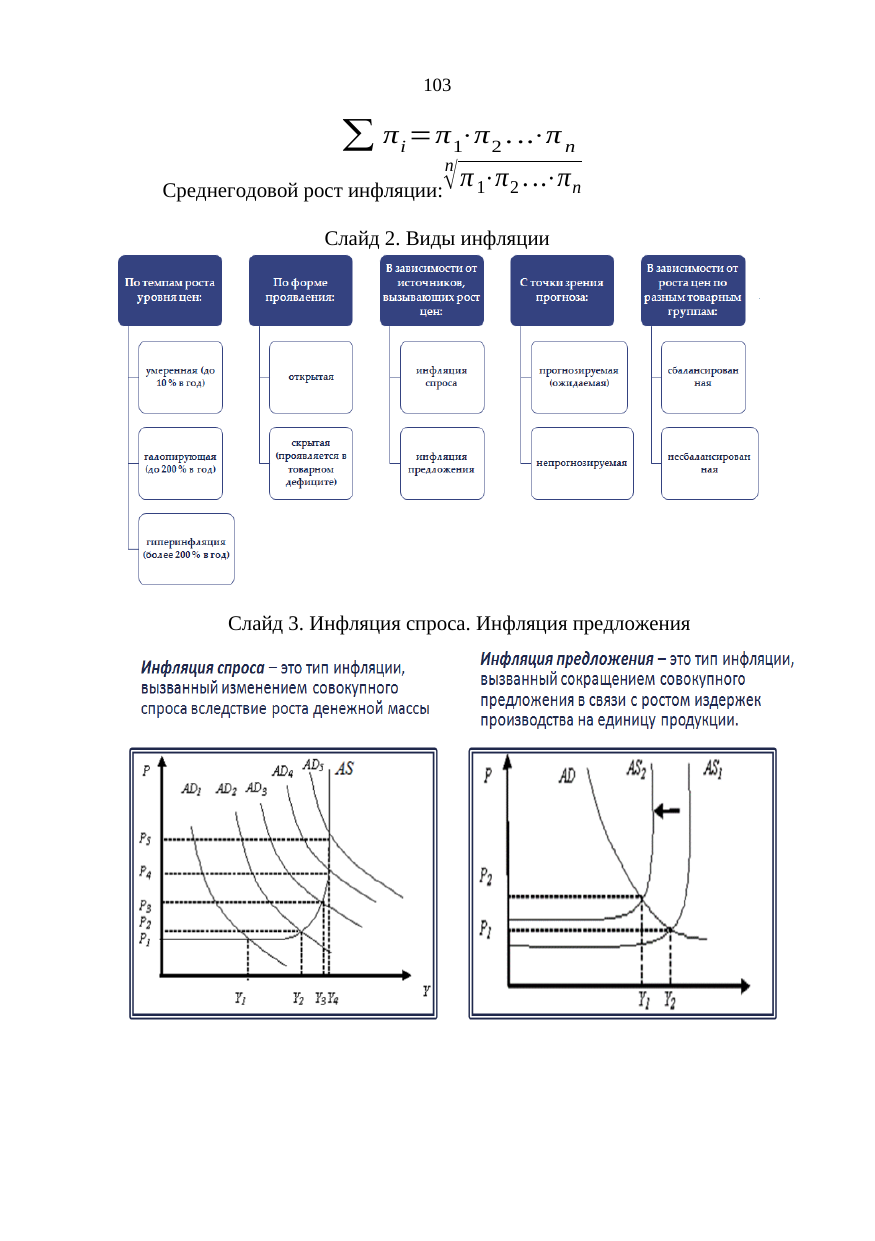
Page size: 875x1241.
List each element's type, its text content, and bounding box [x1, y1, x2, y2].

text Слайд 3. Инфляция спроса. Инфляция предложения [162, 611, 756, 635]
text Слайд 2. Виды инфляции [118, 226, 756, 250]
picture [118, 250, 761, 588]
picture [118, 635, 798, 1030]
text Среднегодовой рост инфляции: [118, 156, 756, 202]
